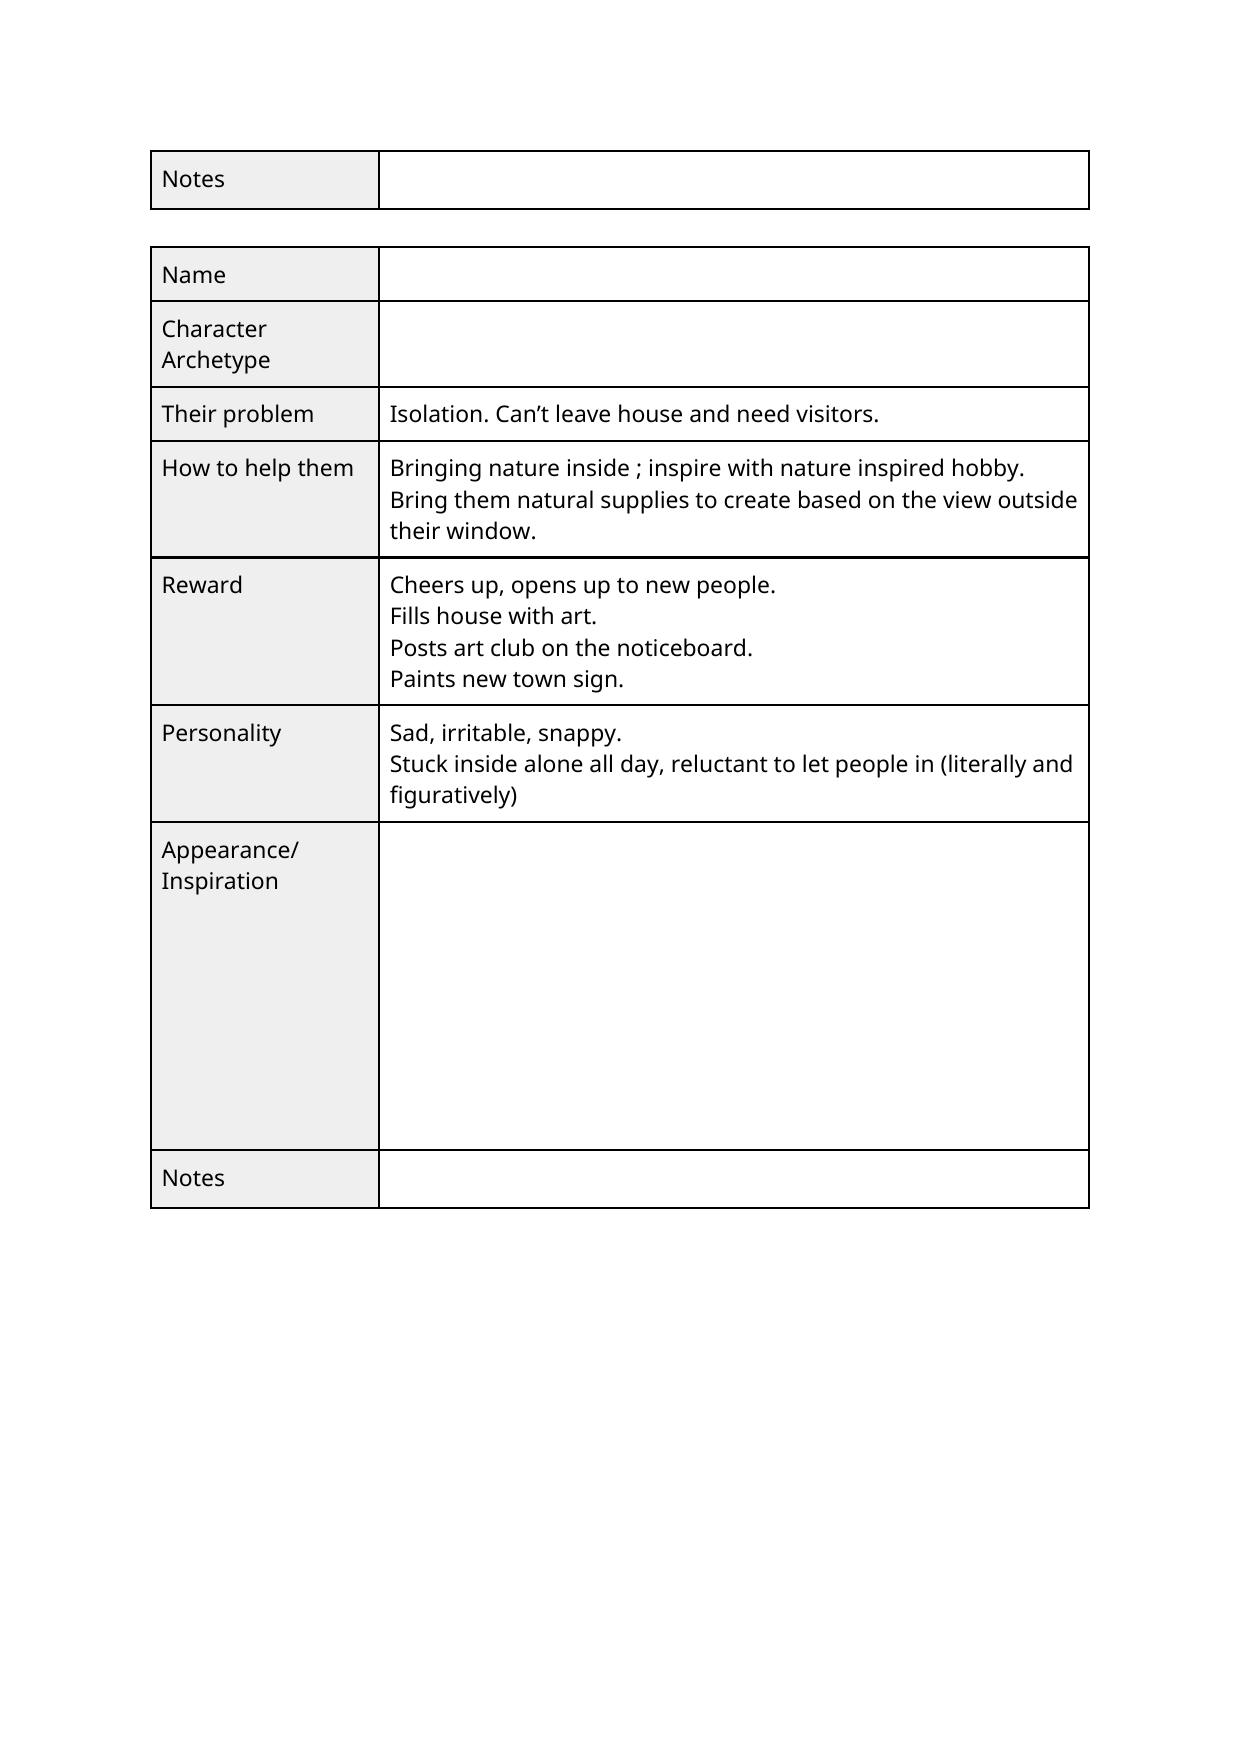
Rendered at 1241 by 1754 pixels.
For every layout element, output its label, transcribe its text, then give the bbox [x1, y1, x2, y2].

table_cell How to help them [152, 442, 378, 556]
table_cell Character Archetype [152, 302, 378, 386]
table_cell [380, 152, 1088, 208]
table_header Name [152, 248, 378, 300]
table_header [380, 248, 1088, 300]
table_cell [380, 823, 1088, 1149]
table_cell Personality [152, 706, 378, 821]
table_cell Sad, irritable, snappy. Stuck inside alone all day, reluctant to let people in (literally and figuratively) [380, 706, 1088, 821]
table_cell Cheers up, opens up to new people. Fills house with art. Posts art club on the noticeboard. Paints new town sign. [380, 559, 1088, 704]
table_cell Isolation. Can’t leave house and need visitors. [380, 388, 1088, 440]
table_cell Notes [152, 1151, 378, 1207]
table_cell Reward [152, 559, 378, 704]
table_cell [380, 302, 1088, 386]
table_cell Their problem [152, 388, 378, 440]
table_cell [380, 1151, 1088, 1207]
table_cell Appearance/ Inspiration [152, 823, 378, 1149]
table_cell Bringing nature inside ; inspire with nature inspired hobby. Bring them natural supplies to create based on the view outside their window. [380, 442, 1088, 556]
table_cell Notes [152, 152, 378, 208]
